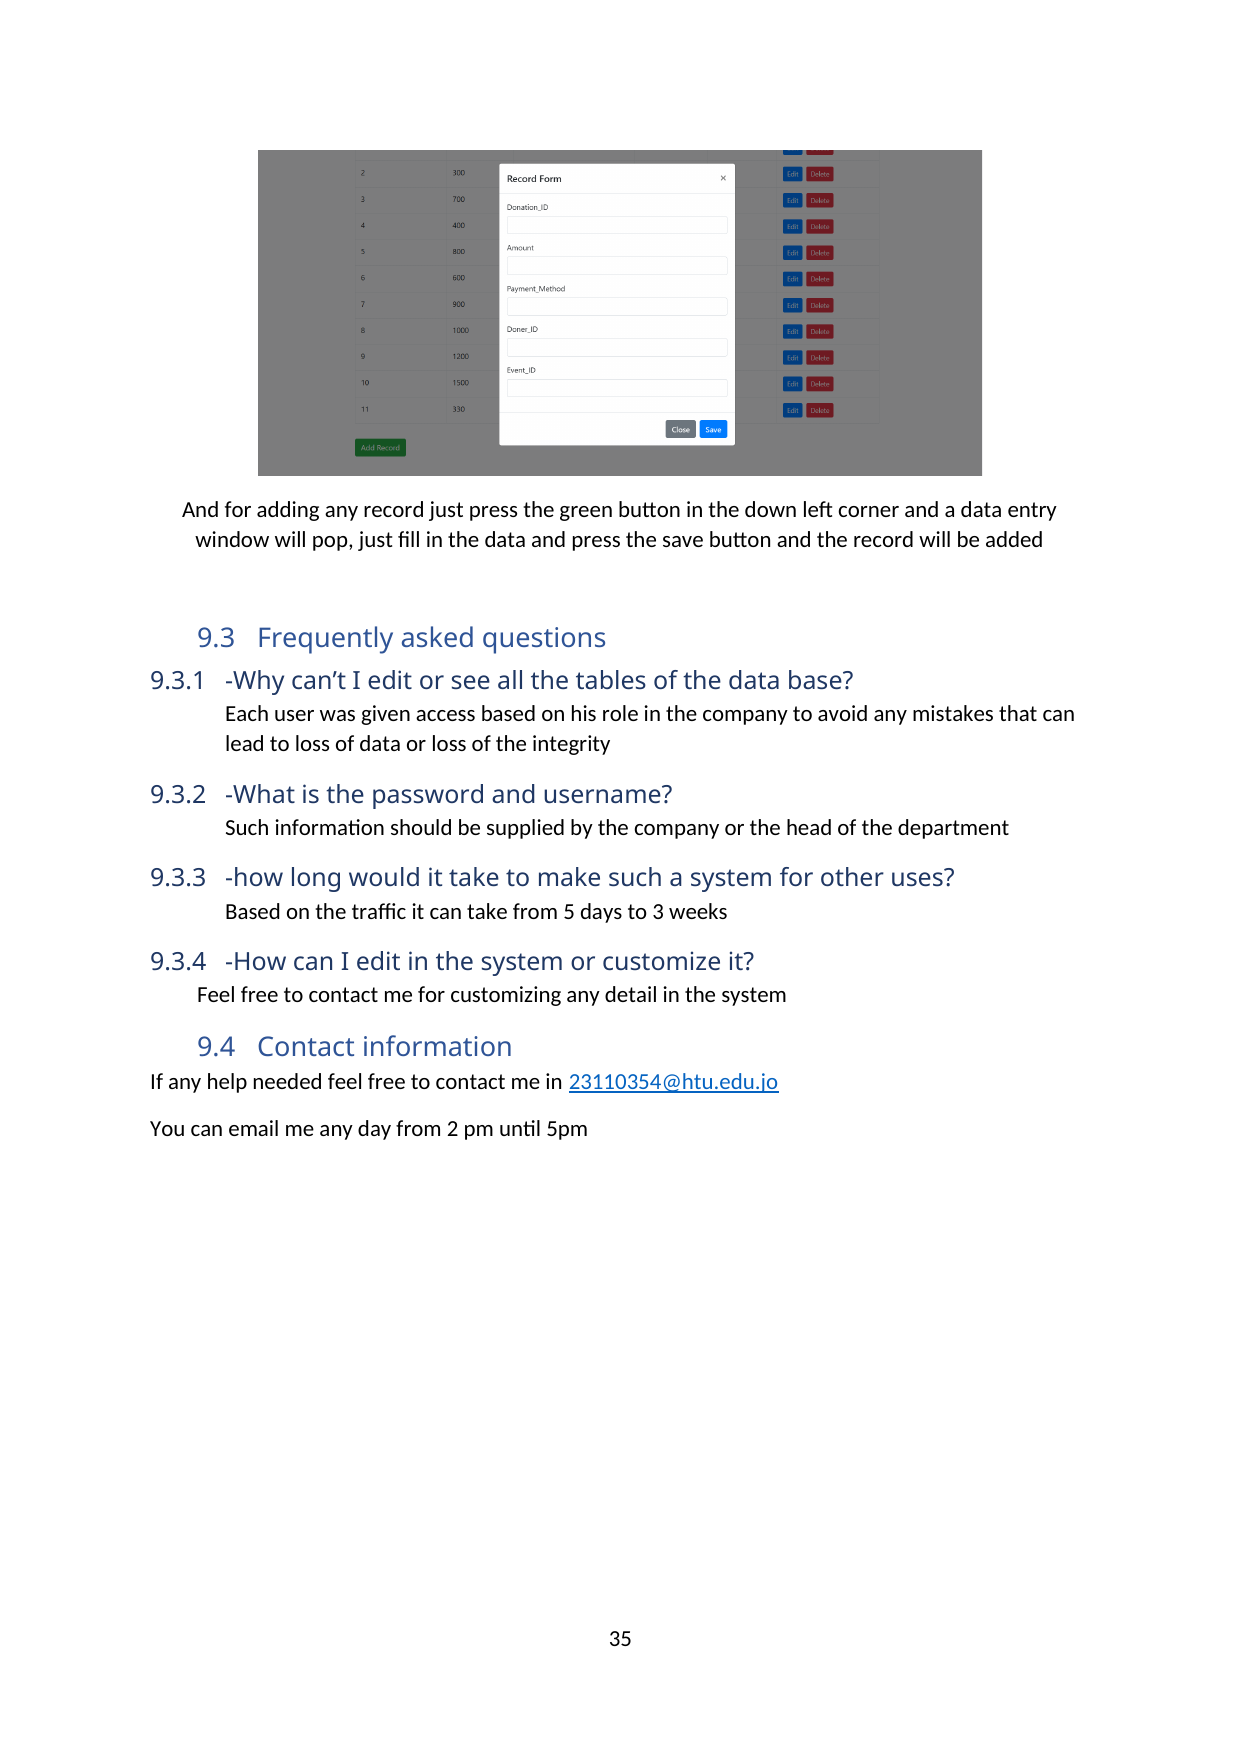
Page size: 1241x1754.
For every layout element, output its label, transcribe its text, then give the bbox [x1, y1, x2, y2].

subtitle -How can I edit in the system or customize it? [150, 944, 1090, 978]
subtitle -how long would it take to make such a system for other uses? [150, 860, 1090, 894]
subtitle Frequently asked questions [197, 619, 1090, 656]
subtitle -What is the password and username? [150, 776, 1090, 811]
text Feel free to contact me for customizing any detail in the system [197, 981, 1090, 1008]
picture [258, 150, 983, 476]
subtitle -Why can’t I edit or see all the tables of the data base? [150, 663, 1090, 697]
text And for adding any record just press the green button in the down left corner and a data entry window will pop, just fill in the data and press the save button and the record will be added [150, 495, 1090, 553]
text Based on the traffic it can take from 5 days to 3 weeks [225, 897, 1090, 925]
text Each user was given access based on his role in the company to avoid any mistakes that can lead to loss of data or loss of the integrity [225, 699, 1090, 758]
subtitle Contact information [197, 1027, 1090, 1064]
text If any help needed feel free to contact me in 23110354@htu.edu.jo [150, 1067, 1090, 1095]
text Such information should be supplied by the company or the head of the department [225, 813, 1090, 841]
text You can email me any day from 2 pm until 5pm [150, 1114, 1090, 1142]
